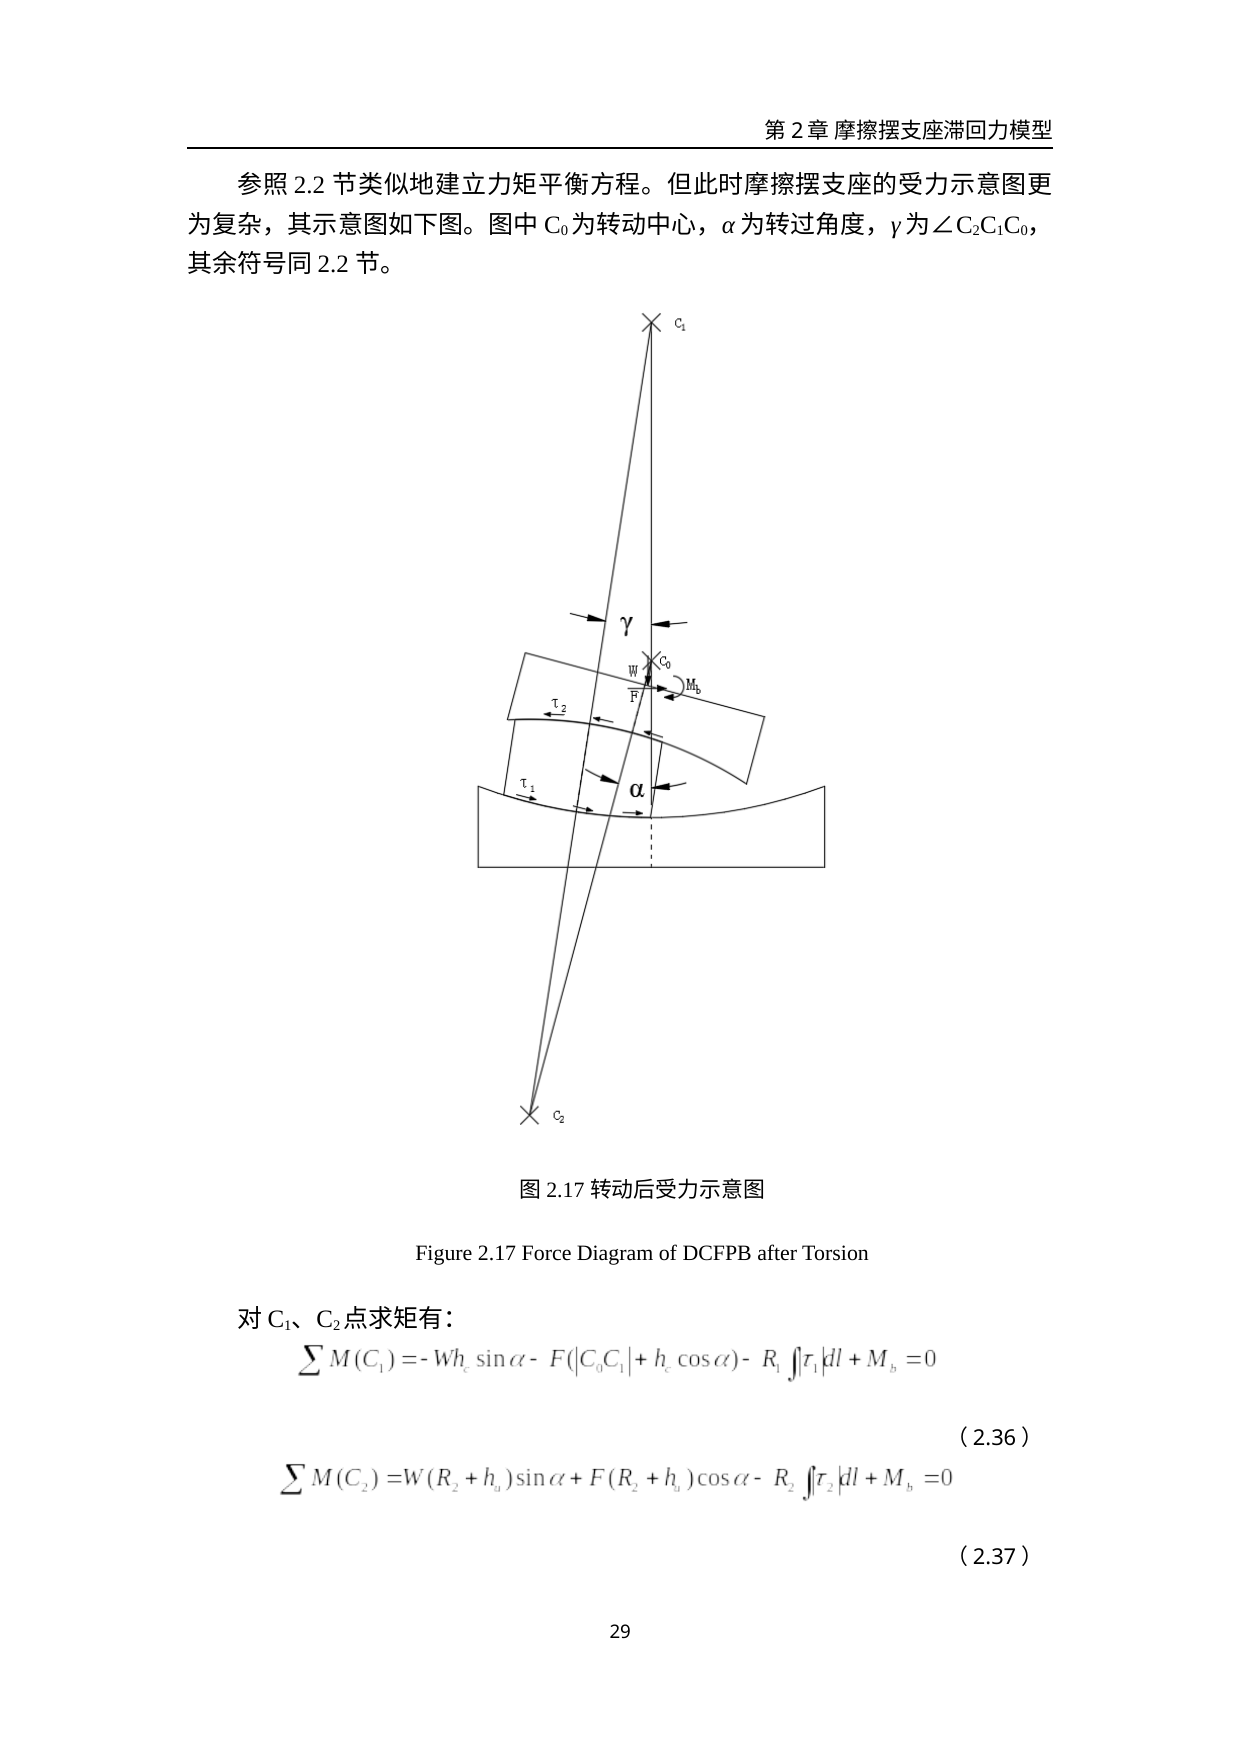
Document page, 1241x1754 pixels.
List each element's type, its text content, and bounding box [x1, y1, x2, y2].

picture [344, 282, 896, 1131]
text （ .37 ） [187, 1535, 1053, 1575]
text 参照2.2 节类似地建立力矩平衡方程。但此时摩擦摆支座的受力示意图更为复杂，其示意图如下图。图中C0为转动中心，α为转过角度，γ为∠C2C1C0，其余符号同2.2 节。 [187, 163, 1053, 282]
text 对C1、C2点求矩有： [187, 1297, 1053, 1337]
text （ .36 ） [187, 1416, 1053, 1456]
